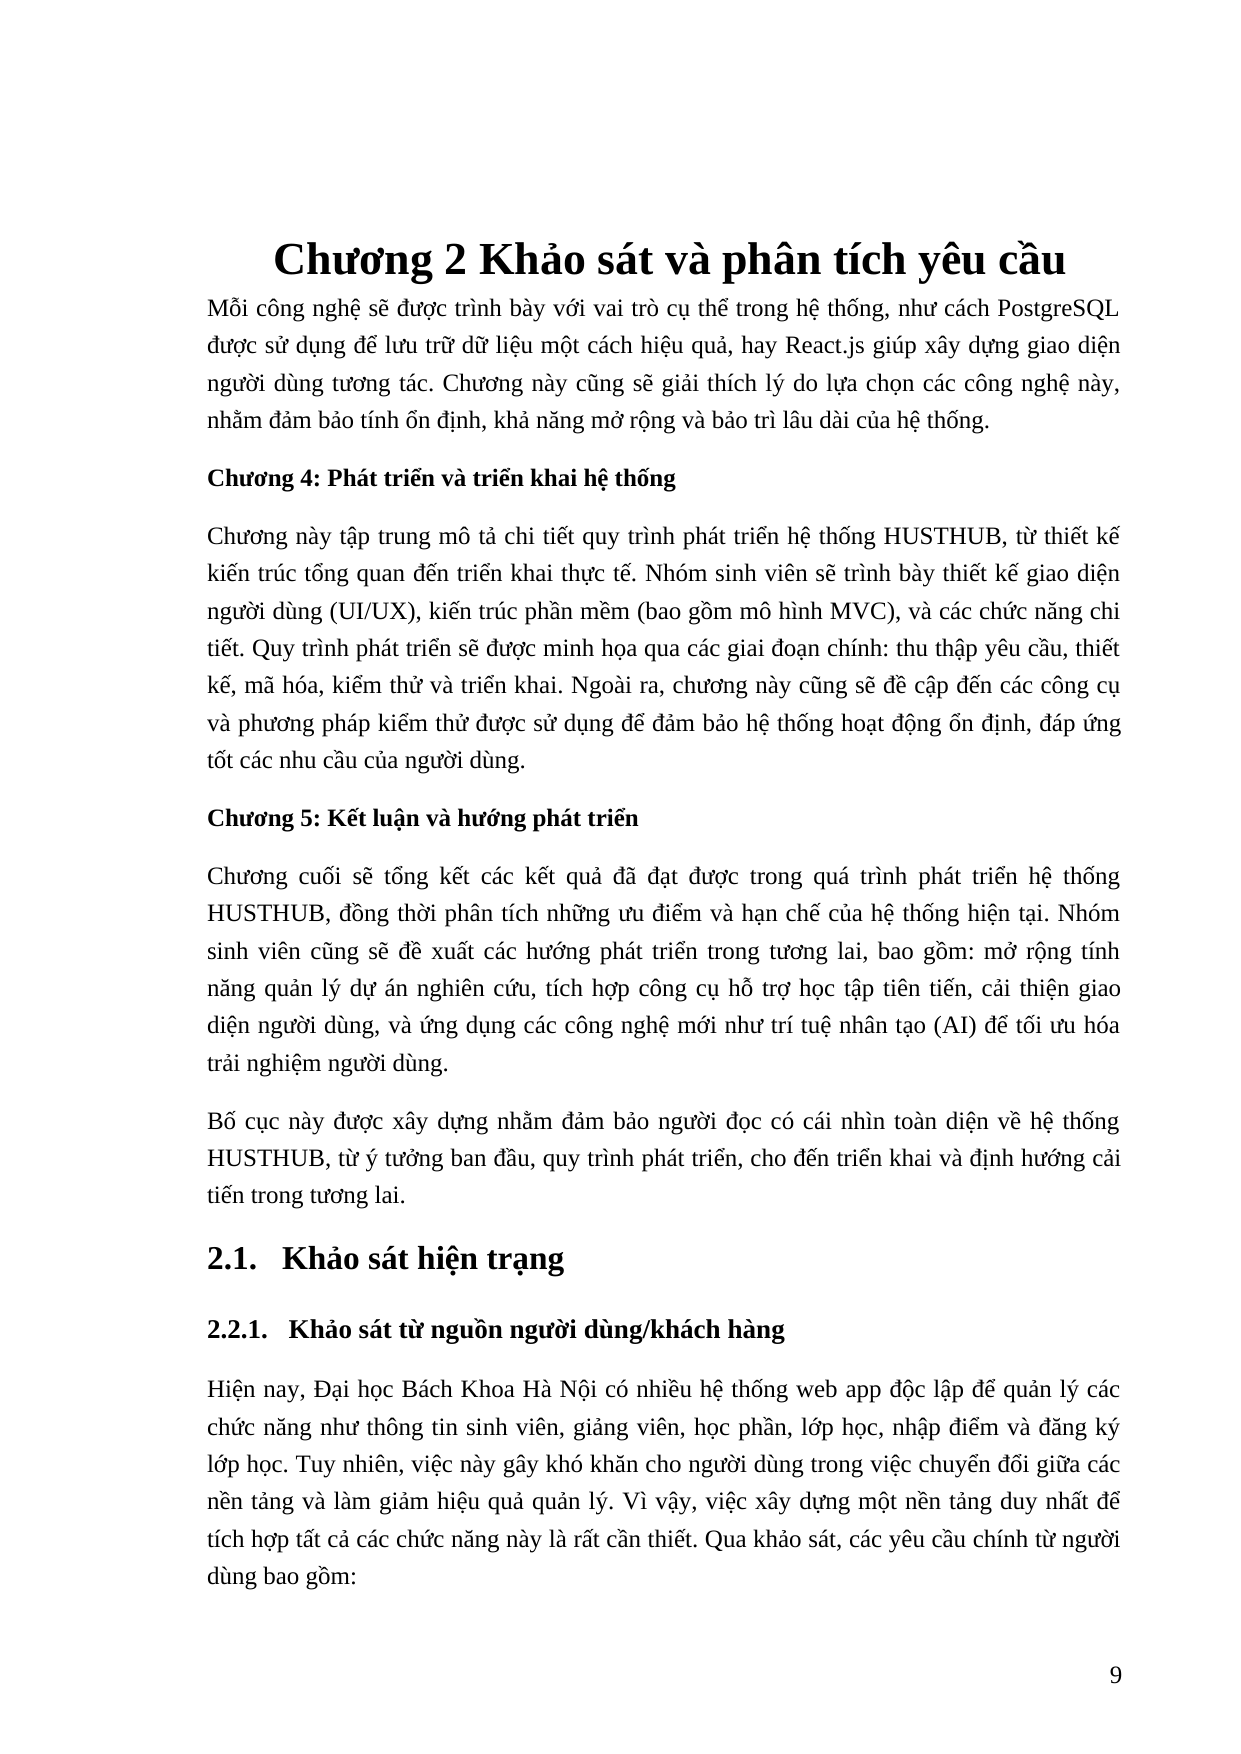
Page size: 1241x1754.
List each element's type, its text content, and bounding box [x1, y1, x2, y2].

subtitle Khảo sát và phân tích yêu cầu [223, 232, 1118, 284]
text Bố cục này được xây dựng nhằm đảm bảo người đọc có cái nhìn toàn diện về hệ thống HUSTHUB, từ ý tưởng ban đầu, quy trình phát triển, cho đến triển khai và định hướng cải tiến trong tương lai. [207, 1106, 1122, 1209]
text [207, 118, 1122, 434]
text Chương 4: Phát triển và triển khai hệ thống [207, 463, 1122, 492]
text Chương cuối sẽ tổng kết các kết quả đã đạt được trong quá trình phát triển hệ thống HUSTHUB, đồng thời phân tích những ưu điểm và hạn chế của hệ thống hiện tại. Nhóm sinh viên cũng sẽ đề xuất các hướng phát triển trong tương lai, bao gồm: mở rộng tính năng quản lý dự án nghiên cứu, tích hợp công cụ hỗ trợ học tập tiên tiến, cải thiện giao diện người dùng, và ứng dụng các công nghệ mới như trí tuệ nhân tạo (AI) để tối ưu hóa trải nghiệm người dùng. [207, 861, 1122, 1076]
list Khảo sát từ nguồn người dùng/khách hàng [207, 1313, 1122, 1344]
subtitle Khảo sát hiện trạng [207, 1238, 1122, 1277]
text Hiện nay, Đại học Bách Khoa Hà Nội có nhiều hệ thống web app độc lập để quản lý các chức năng như thông tin sinh viên, giảng viên, học phần, lớp học, nhập điểm và đăng ký lớp học. Tuy nhiên, việc này gây khó khăn cho người dùng trong việc chuyển đổi giữa các nền tảng và làm giảm hiệu quả quản lý. Vì vậy, việc xây dựng một nền tảng duy nhất để tích hợp tất cả các chức năng này là rất cần thiết. Qua khảo sát, các yêu cầu chính từ người dùng bao gồm: [207, 1374, 1122, 1590]
text Chương 5: Kết luận và hướng phát triển [207, 803, 1122, 832]
text Chương này tập trung mô tả chi tiết quy trình phát triển hệ thống HUSTHUB, từ thiết kế kiến trúc tổng quan đến triển khai thực tế. Nhóm sinh viên sẽ trình bày thiết kế giao diện người dùng (UI/UX), kiến trúc phần mềm (bao gồm mô hình MVC), và các chức năng chi tiết. Quy trình phát triển sẽ được minh họa qua các giai đoạn chính: thu thập yêu cầu, thiết kế, mã hóa, kiểm thử và triển khai. Ngoài ra, chương này cũng sẽ đề cập đến các công cụ và phương pháp kiểm thử được sử dụng để đảm bảo hệ thống hoạt động ổn định, đáp ứng tốt các nhu cầu của người dùng. [207, 521, 1122, 774]
